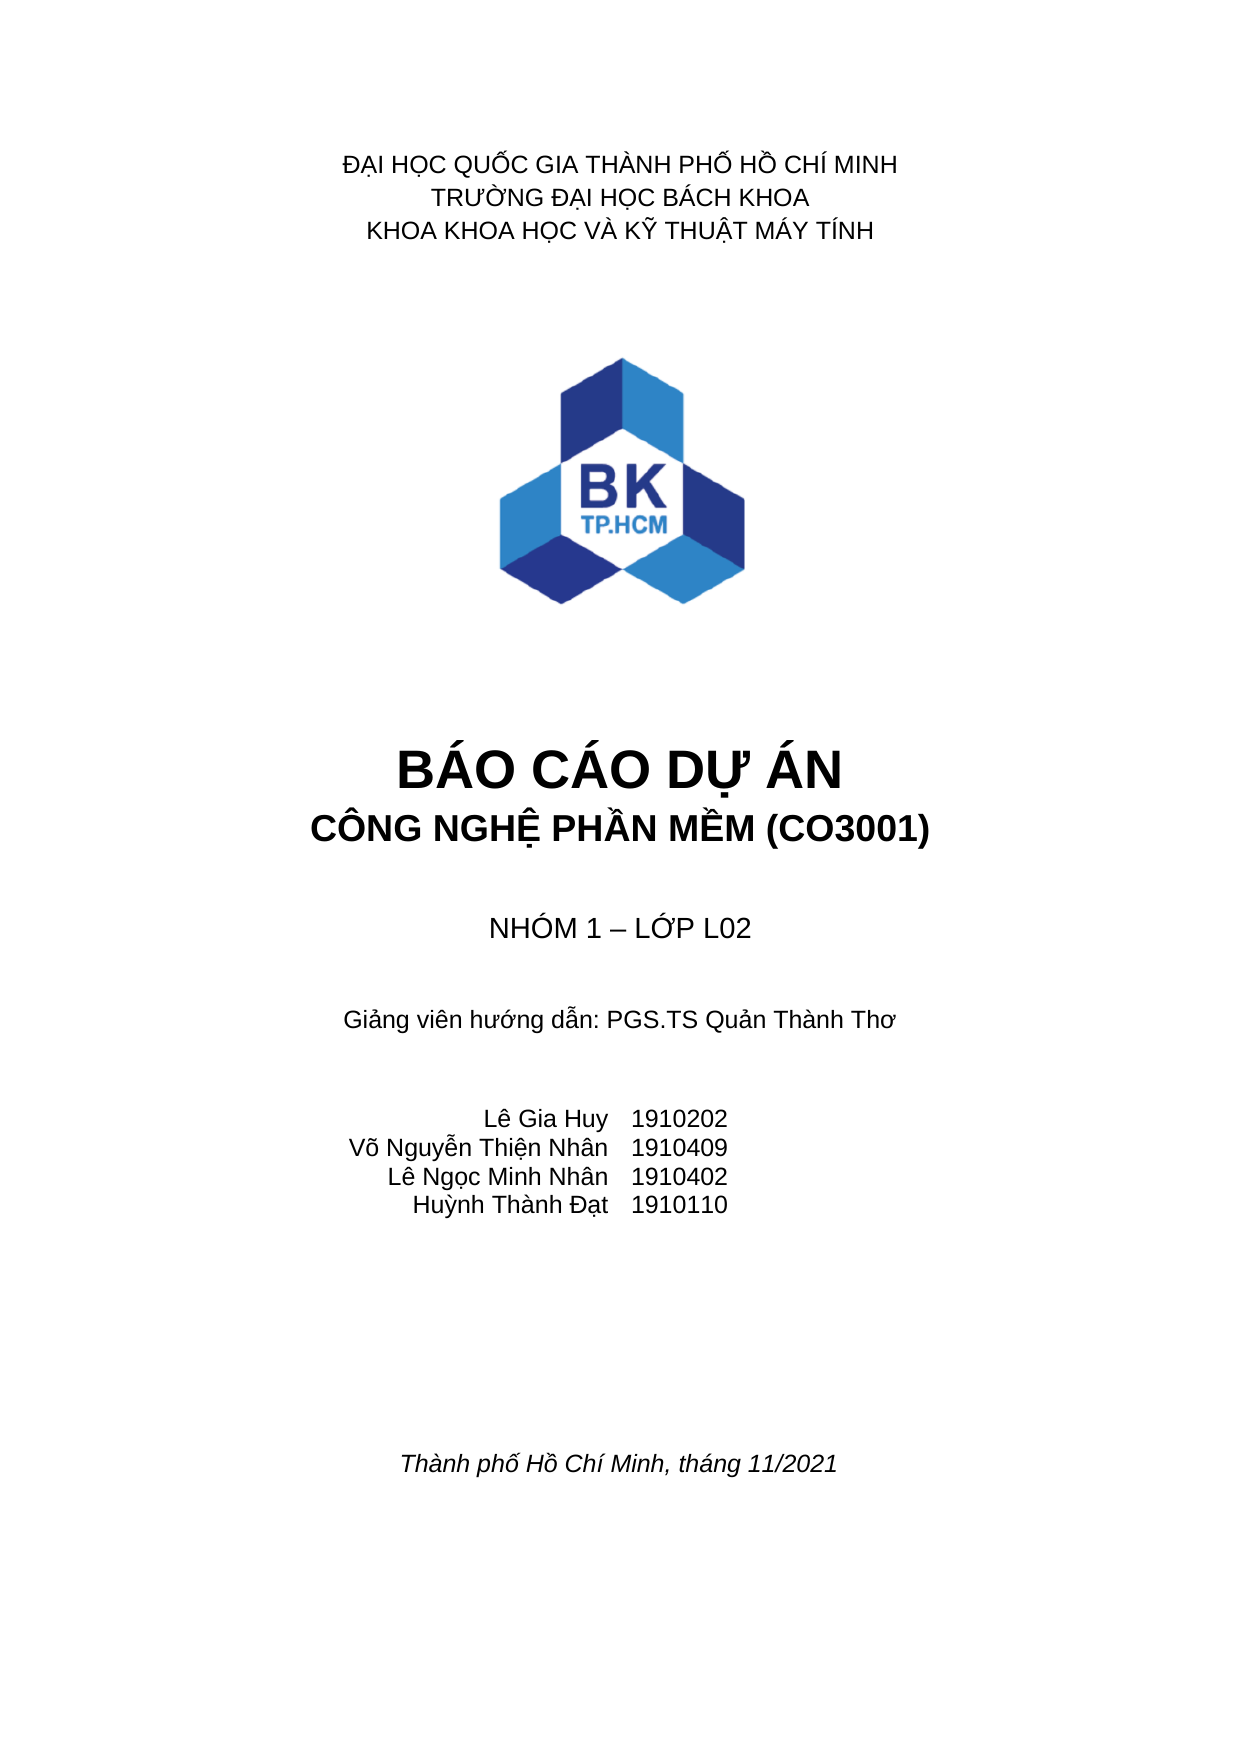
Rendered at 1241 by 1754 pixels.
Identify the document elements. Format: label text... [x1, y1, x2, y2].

table_cell Lê Ngọc Minh Nhân [150, 1161, 619, 1190]
table_cell 1910110 [620, 1190, 1089, 1219]
text CÔNG NGHỆ PHẦN MỀM (CO3001) [150, 807, 1090, 850]
table_header 1910202 [620, 1104, 1089, 1133]
text ĐẠI HỌC QUỐC GIA THÀNH PHỐ HỒ CHÍ MINH [150, 150, 1090, 179]
title BÁO CÁO DỰ ÁN [150, 738, 1090, 800]
table_cell 1910402 [620, 1161, 1089, 1190]
picture [431, 344, 777, 611]
text NHÓM 1 – LỚP L02 [150, 911, 1090, 945]
table_header Lê Gia Huy [150, 1104, 619, 1133]
text Thành phố Hồ Chí Minh, tháng 11/2021 [150, 1449, 1090, 1478]
table_cell 1910409 [620, 1133, 1089, 1161]
table_cell Võ Nguyễn Thiện Nhân [150, 1133, 619, 1161]
text Giảng viên hướng dẫn: PGS.TS Quản Thành Thơ [150, 1005, 1090, 1034]
text KHOA KHOA HỌC VÀ KỸ THUẬT MÁY TÍNH [150, 216, 1090, 245]
table_cell Huỳnh Thành Đạt [150, 1190, 619, 1219]
text TRƯỜNG ĐẠI HỌC BÁCH KHOA [150, 183, 1090, 212]
